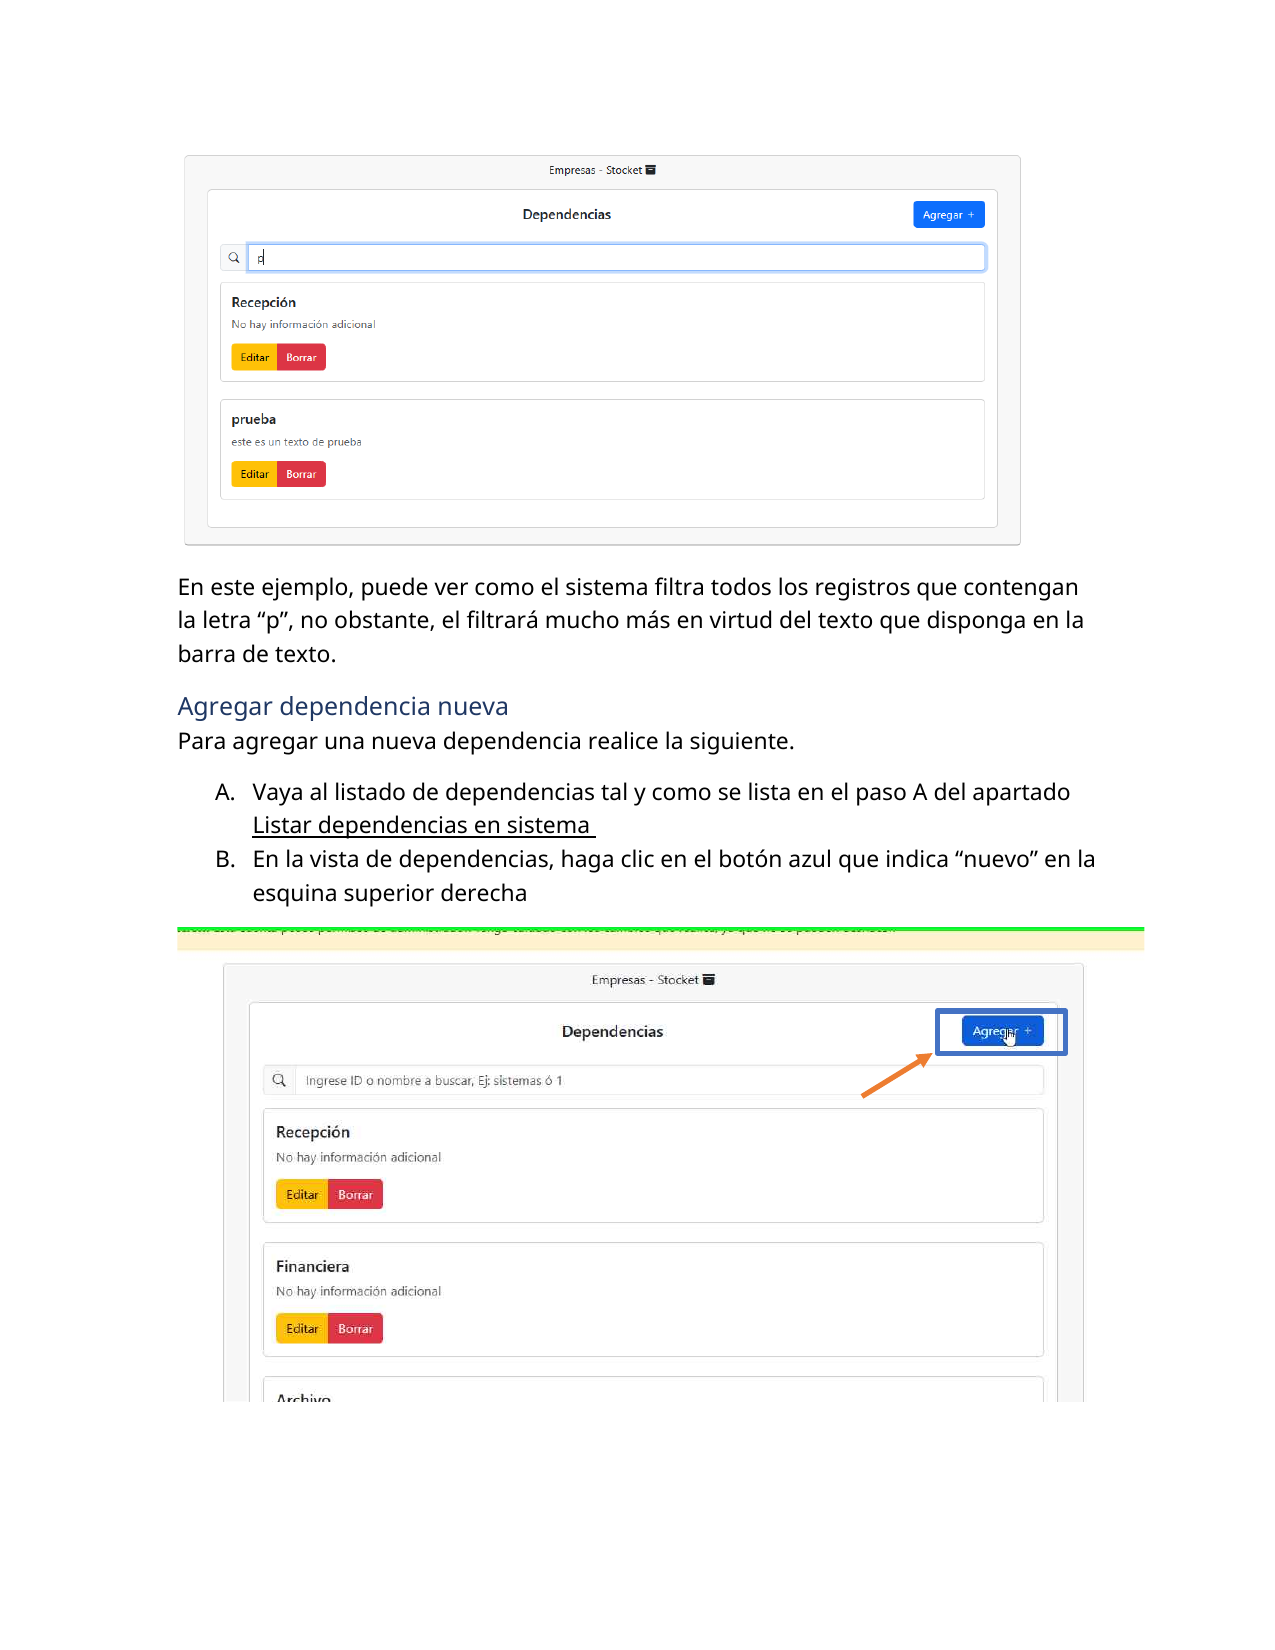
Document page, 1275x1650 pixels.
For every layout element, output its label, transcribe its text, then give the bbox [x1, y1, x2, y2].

picture [177, 147, 1045, 552]
list Vaya al listado de dependencias tal y como se lista en el paso A del apartado Listar dependencias en sistema [215, 776, 1098, 841]
subtitle Agregar dependencia nueva [177, 688, 1098, 722]
list En la vista de dependencias, haga clic en el botón azul que indica “nuevo” en la esquina superior derecha [215, 843, 1098, 908]
picture [177, 927, 1145, 1402]
text En este ejemplo, puede ver como el sistema filtra todos los registros que contengan la letra “p”, no obstante, el filtrará mucho más en virtud del texto que disponga en la barra de texto. [177, 571, 1098, 669]
text Para agregar una nueva dependencia realice la siguiente. [177, 725, 1098, 756]
